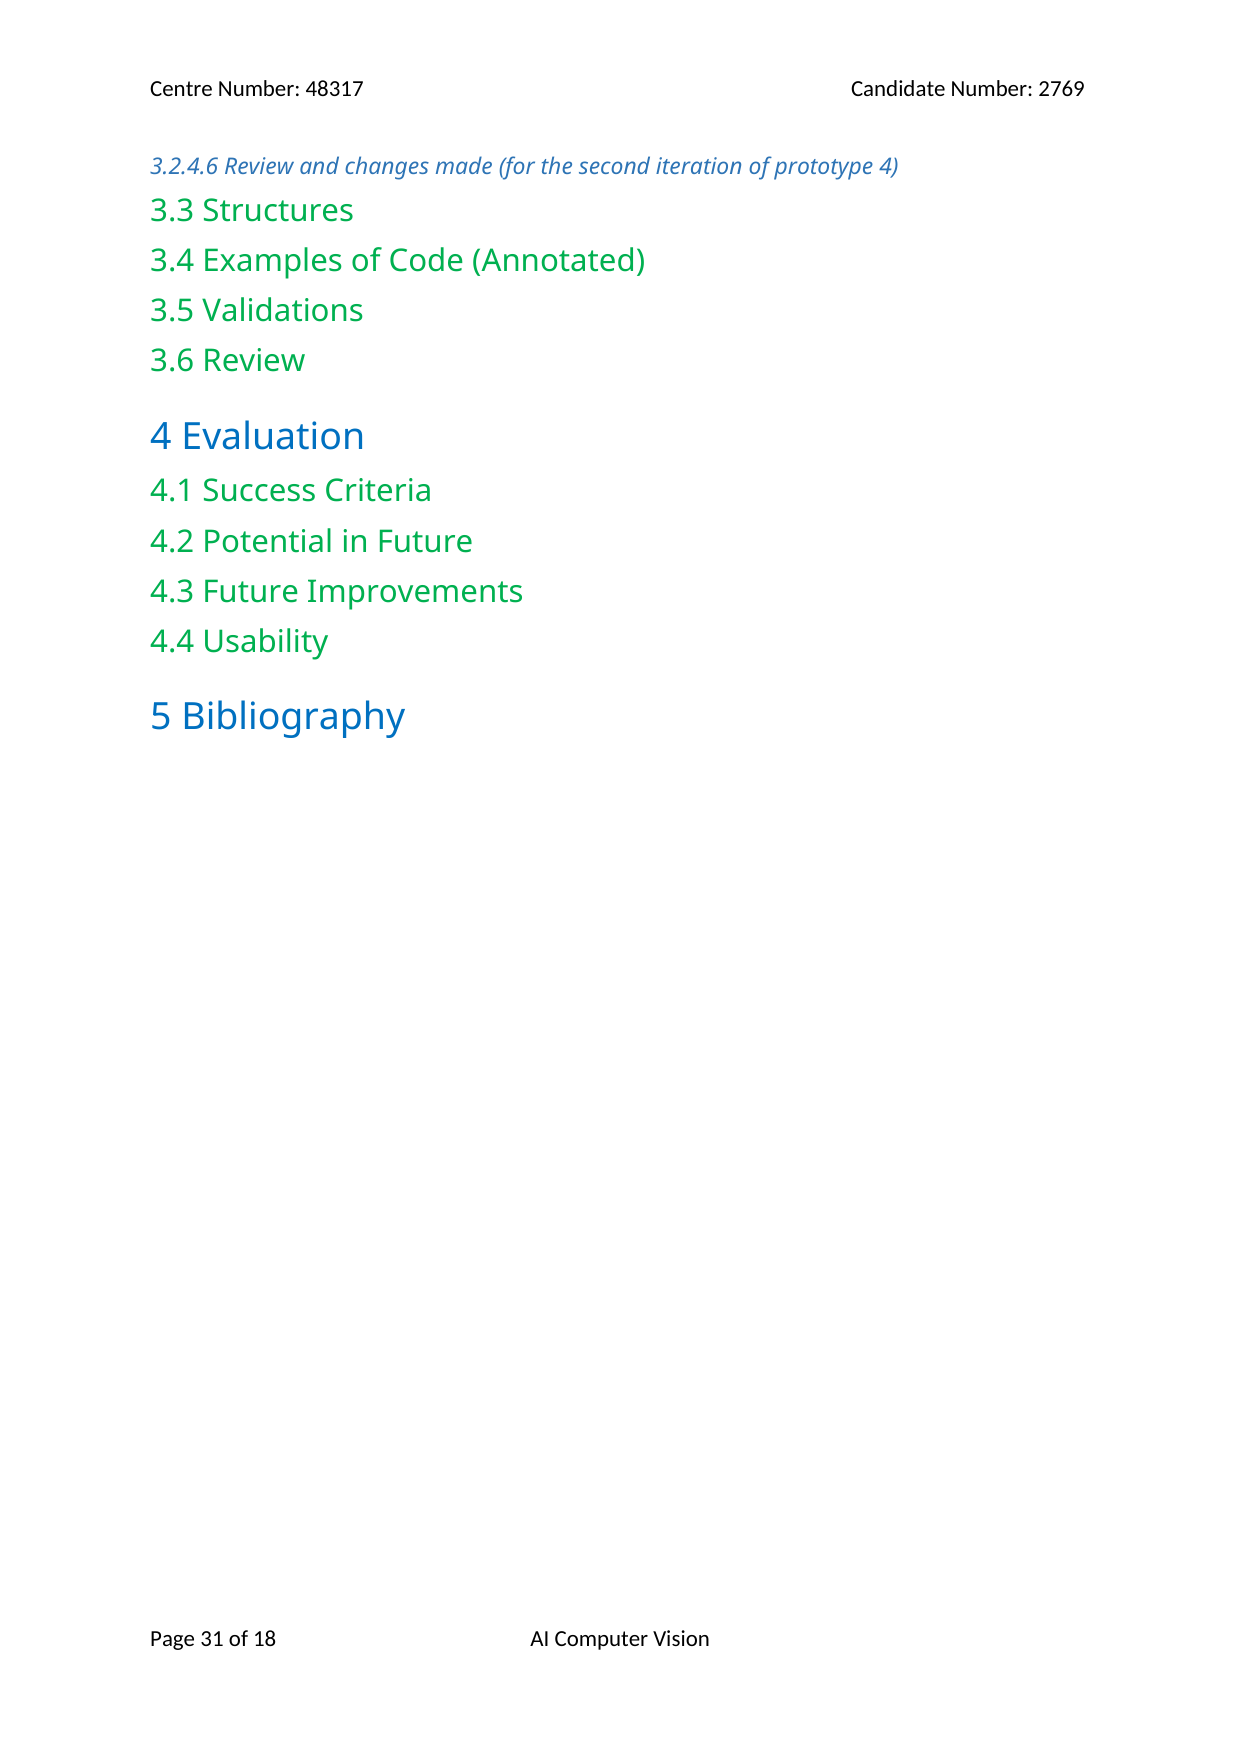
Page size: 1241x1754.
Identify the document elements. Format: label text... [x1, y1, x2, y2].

subtitle 3.6 Review [150, 338, 1090, 381]
subtitle 4.3 Future Improvements [150, 569, 1090, 611]
subtitle 4.4 Usability [150, 619, 1090, 661]
subtitle 5 Bibliography [150, 690, 1090, 741]
subtitle 3.5 Validations [150, 288, 1090, 331]
subtitle 4 Evaluation [150, 409, 1090, 460]
subtitle 4.2 Potential in Future [150, 518, 1090, 561]
subtitle 4.1 Success Criteria [150, 468, 1090, 511]
subtitle 3.4 Examples of Code (Annotated) [150, 238, 1090, 281]
subtitle 3.2.4.6 Review and changes made (for the second iteration of prototype 4) [150, 150, 1090, 181]
subtitle 3.3 Structures [150, 188, 1090, 231]
